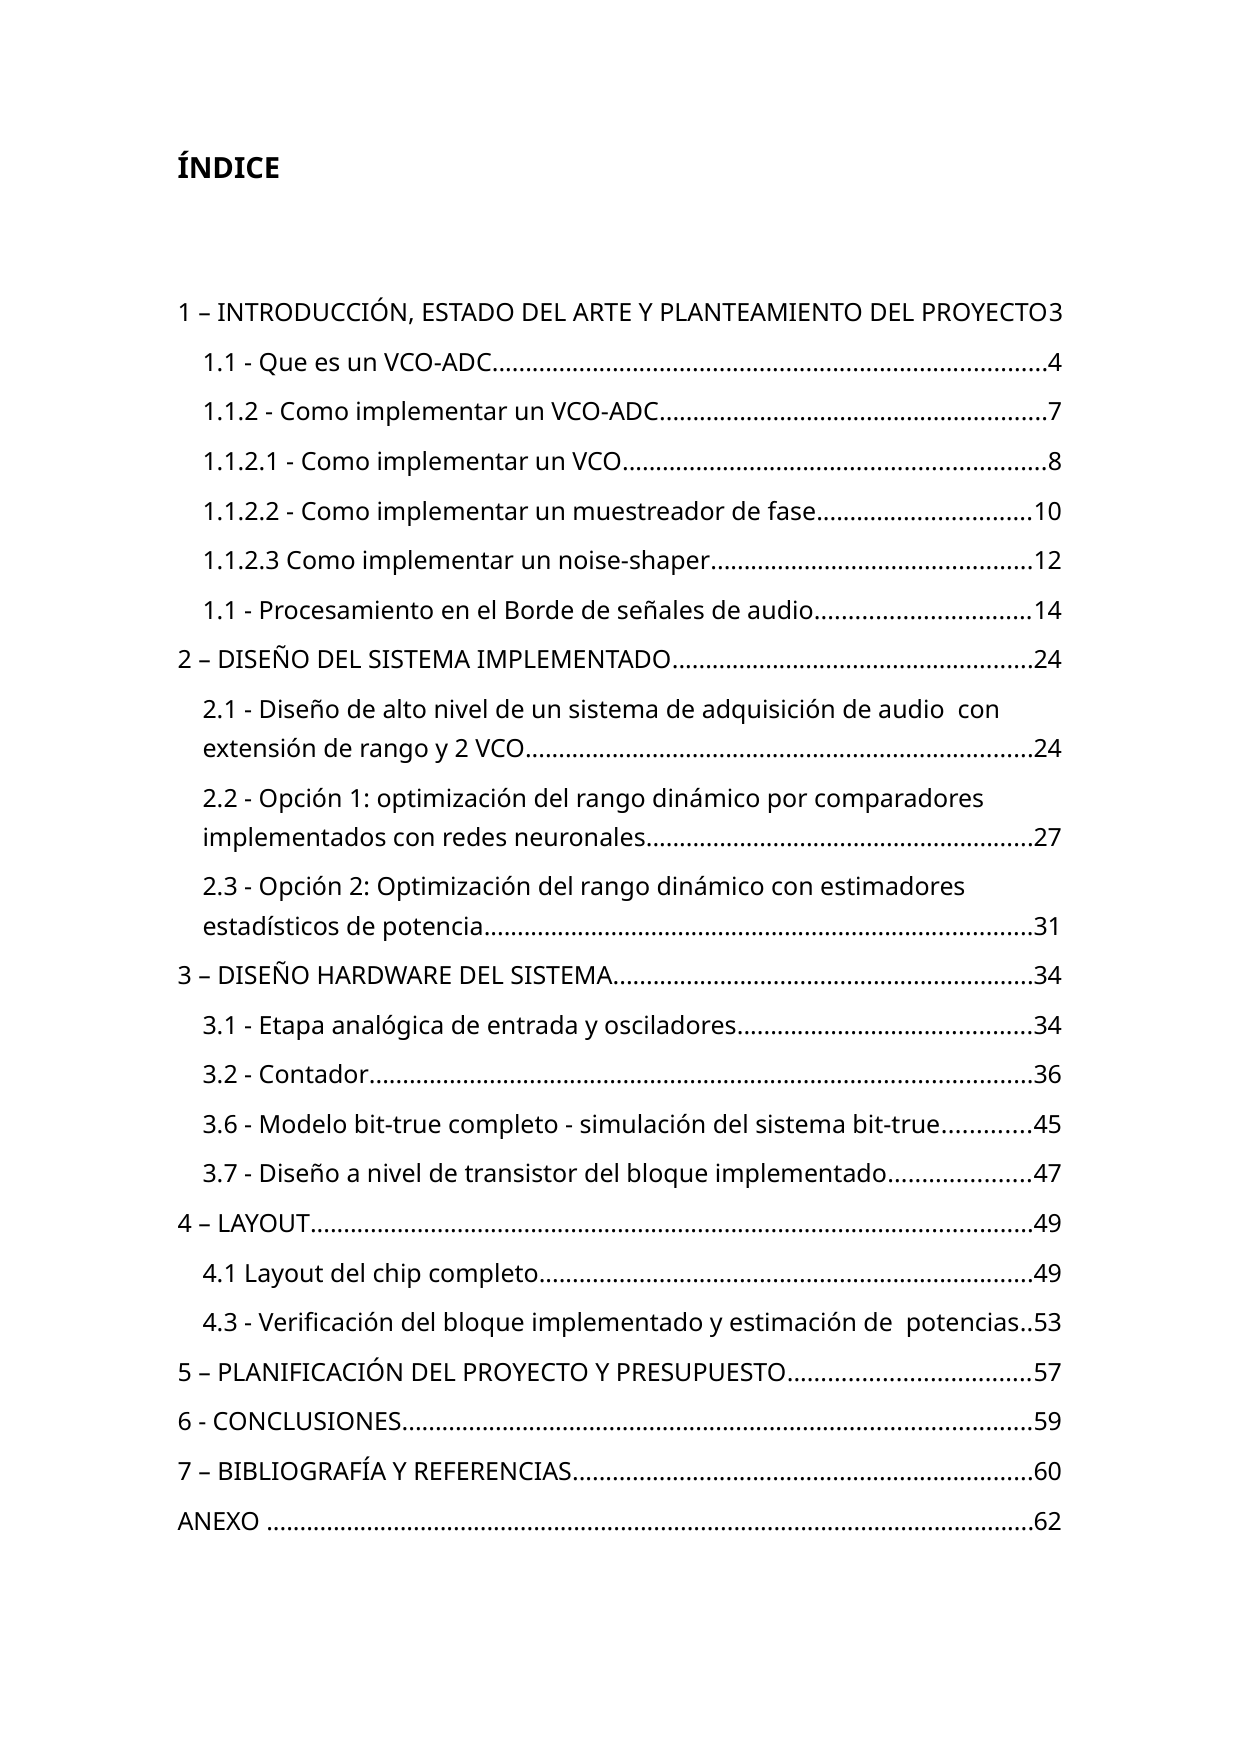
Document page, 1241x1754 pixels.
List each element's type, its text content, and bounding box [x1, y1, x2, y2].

text ÍNDICE [177, 148, 1063, 187]
